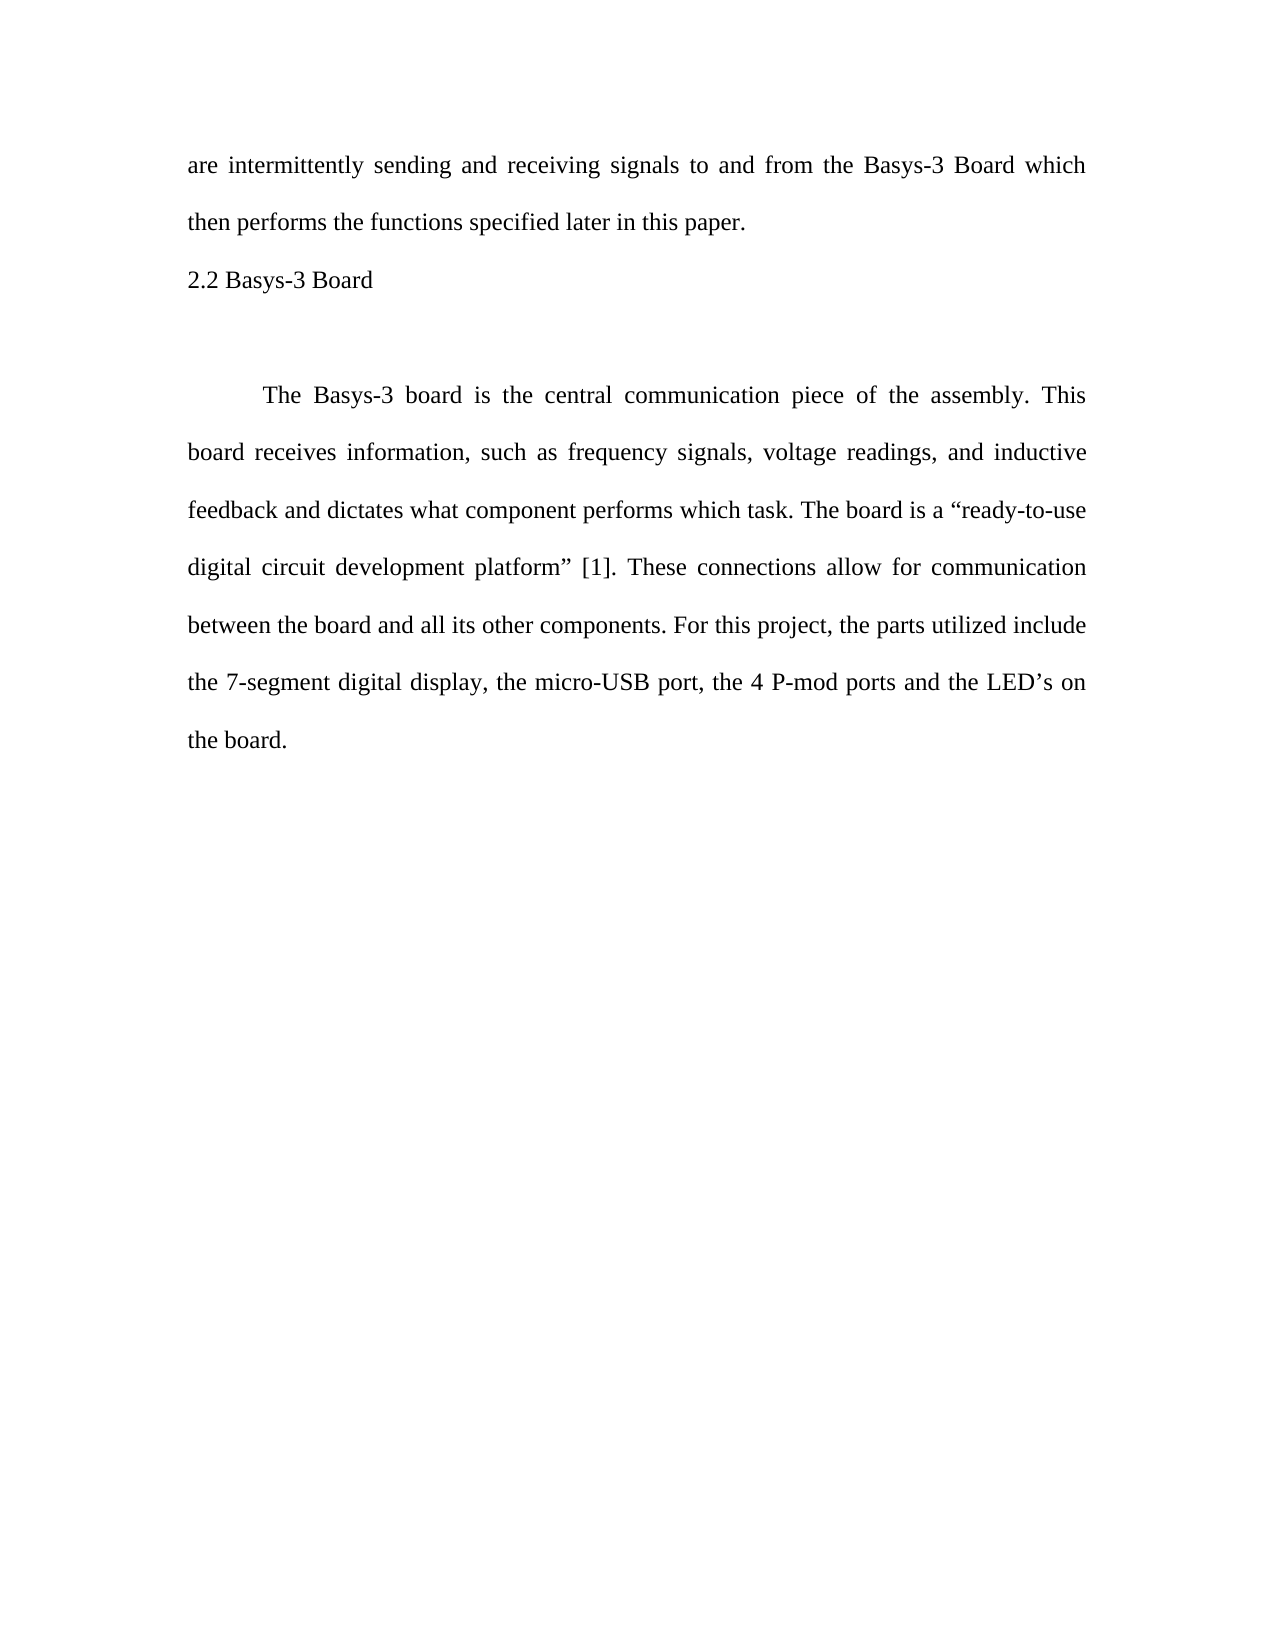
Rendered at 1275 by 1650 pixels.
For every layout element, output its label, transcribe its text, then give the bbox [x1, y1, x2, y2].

text 2.2 Basys-3 Board [187, 265, 1087, 294]
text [187, 150, 1087, 236]
text The Basys-3 board is the central communication piece of the assembly. This board receives information, such as frequency signals, voltage readings, and inductive feedback and dictates what component performs which task. The board is a “ready-to-use digital circuit development platform” [1]. These connections allow for communication between the board and all its other components. For this project, the parts utilized include the 7-segment digital display, the micro-USB port, the 4 P-mod ports and the LED’s on the board. [187, 380, 1087, 754]
